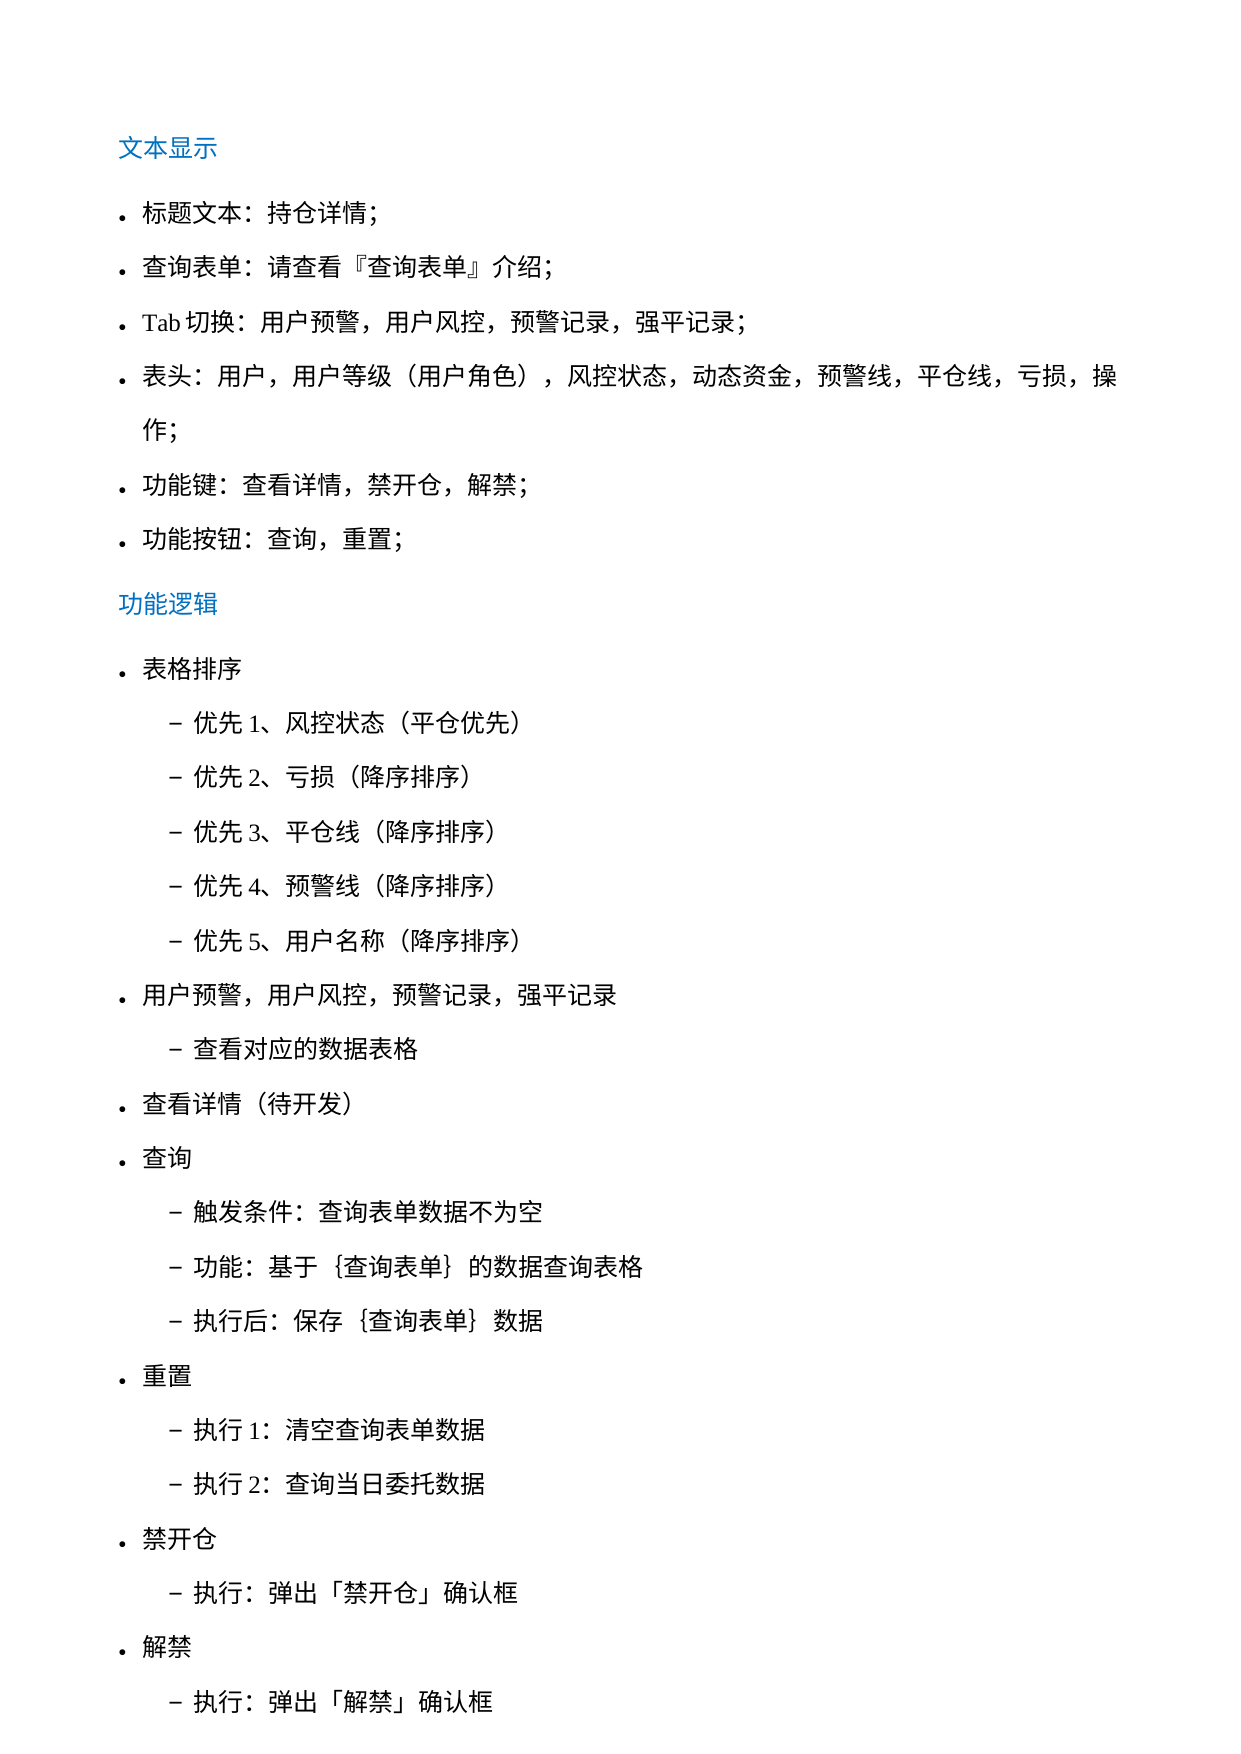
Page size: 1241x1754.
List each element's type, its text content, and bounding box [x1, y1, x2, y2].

text 执行1：清空查询表单数据 [118, 1410, 1122, 1447]
text 功能按钮：查询，重置； [118, 519, 1122, 556]
text 解禁 [118, 1628, 1122, 1664]
text 优先5、用户名称（降序排序） [118, 921, 1122, 957]
text 执行2：查询当日委托数据 [118, 1465, 1122, 1501]
text 功能逻辑 [118, 584, 1122, 621]
text 禁开仓 [118, 1519, 1122, 1555]
text 执行：弹出「禁开仓」确认框 [118, 1573, 1122, 1610]
text 重置 [118, 1356, 1122, 1392]
text Tab切换：用户预警，用户风控，预警记录，强平记录； [118, 302, 1122, 338]
text 查询 [118, 1138, 1122, 1175]
text 表头：用户，用户等级（用户角色），风控状态，动态资金，预警线，平仓线，亏损，操作； [118, 356, 1122, 447]
text 功能：基于｛查询表单｝的数据查询表格 [118, 1247, 1122, 1283]
text 优先2、亏损（降序排序） [118, 758, 1122, 794]
text 功能键：查看详情，禁开仓，解禁； [118, 465, 1122, 501]
text 文本显示 [118, 128, 1122, 165]
text 执行：弹出「解禁」确认框 [118, 1682, 1122, 1718]
text 执行后：保存｛查询表单｝数据 [118, 1302, 1122, 1338]
text 触发条件：查询表单数据不为空 [118, 1193, 1122, 1229]
text 优先4、预警线（降序排序） [118, 867, 1122, 903]
text 查看详情（待开发） [118, 1084, 1122, 1120]
text 标题文本：持仓详情； [118, 193, 1122, 229]
text 优先1、风控状态（平仓优先） [118, 703, 1122, 740]
text 表格排序 [118, 649, 1122, 685]
text 查询表单：请查看『查询表单』介绍； [118, 248, 1122, 284]
text 查看对应的数据表格 [118, 1030, 1122, 1066]
text 用户预警，用户风控，预警记录，强平记录 [118, 975, 1122, 1012]
text 优先3、平仓线（降序排序） [118, 812, 1122, 848]
